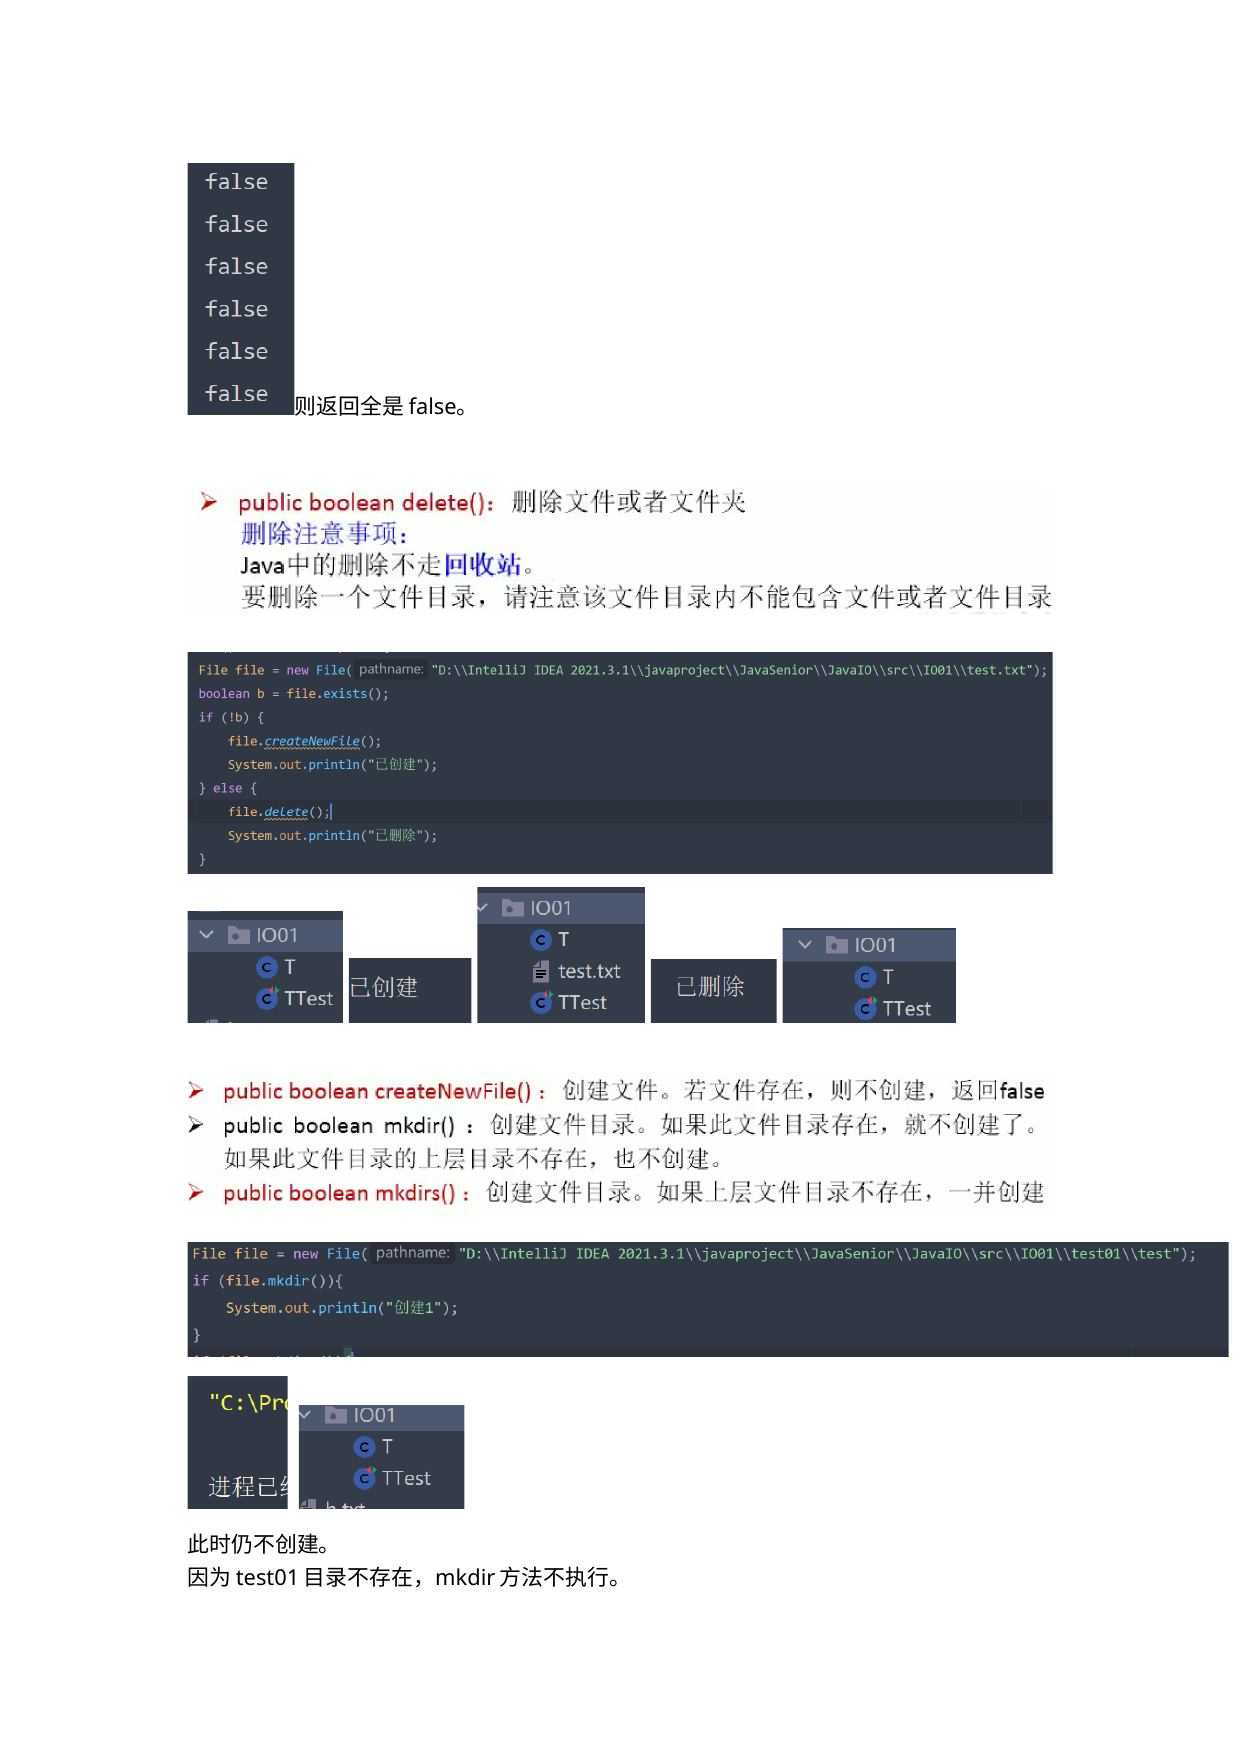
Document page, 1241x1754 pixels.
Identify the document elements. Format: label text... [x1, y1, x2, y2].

text 此时仍不创建。 [187, 1527, 1053, 1559]
picture [782, 928, 956, 1023]
picture [650, 959, 777, 1023]
text 则返回全是false。 [187, 162, 1053, 422]
picture [187, 1072, 1053, 1217]
picture [187, 1376, 288, 1509]
picture [348, 958, 472, 1023]
picture [187, 1242, 1229, 1357]
picture [187, 652, 1053, 874]
picture [187, 163, 295, 415]
picture [298, 1405, 465, 1509]
picture [477, 887, 645, 1023]
picture [187, 487, 1053, 614]
picture [187, 911, 343, 1023]
text 因为test01目录不存在，mkdir方法不执行。 [187, 1559, 1053, 1592]
